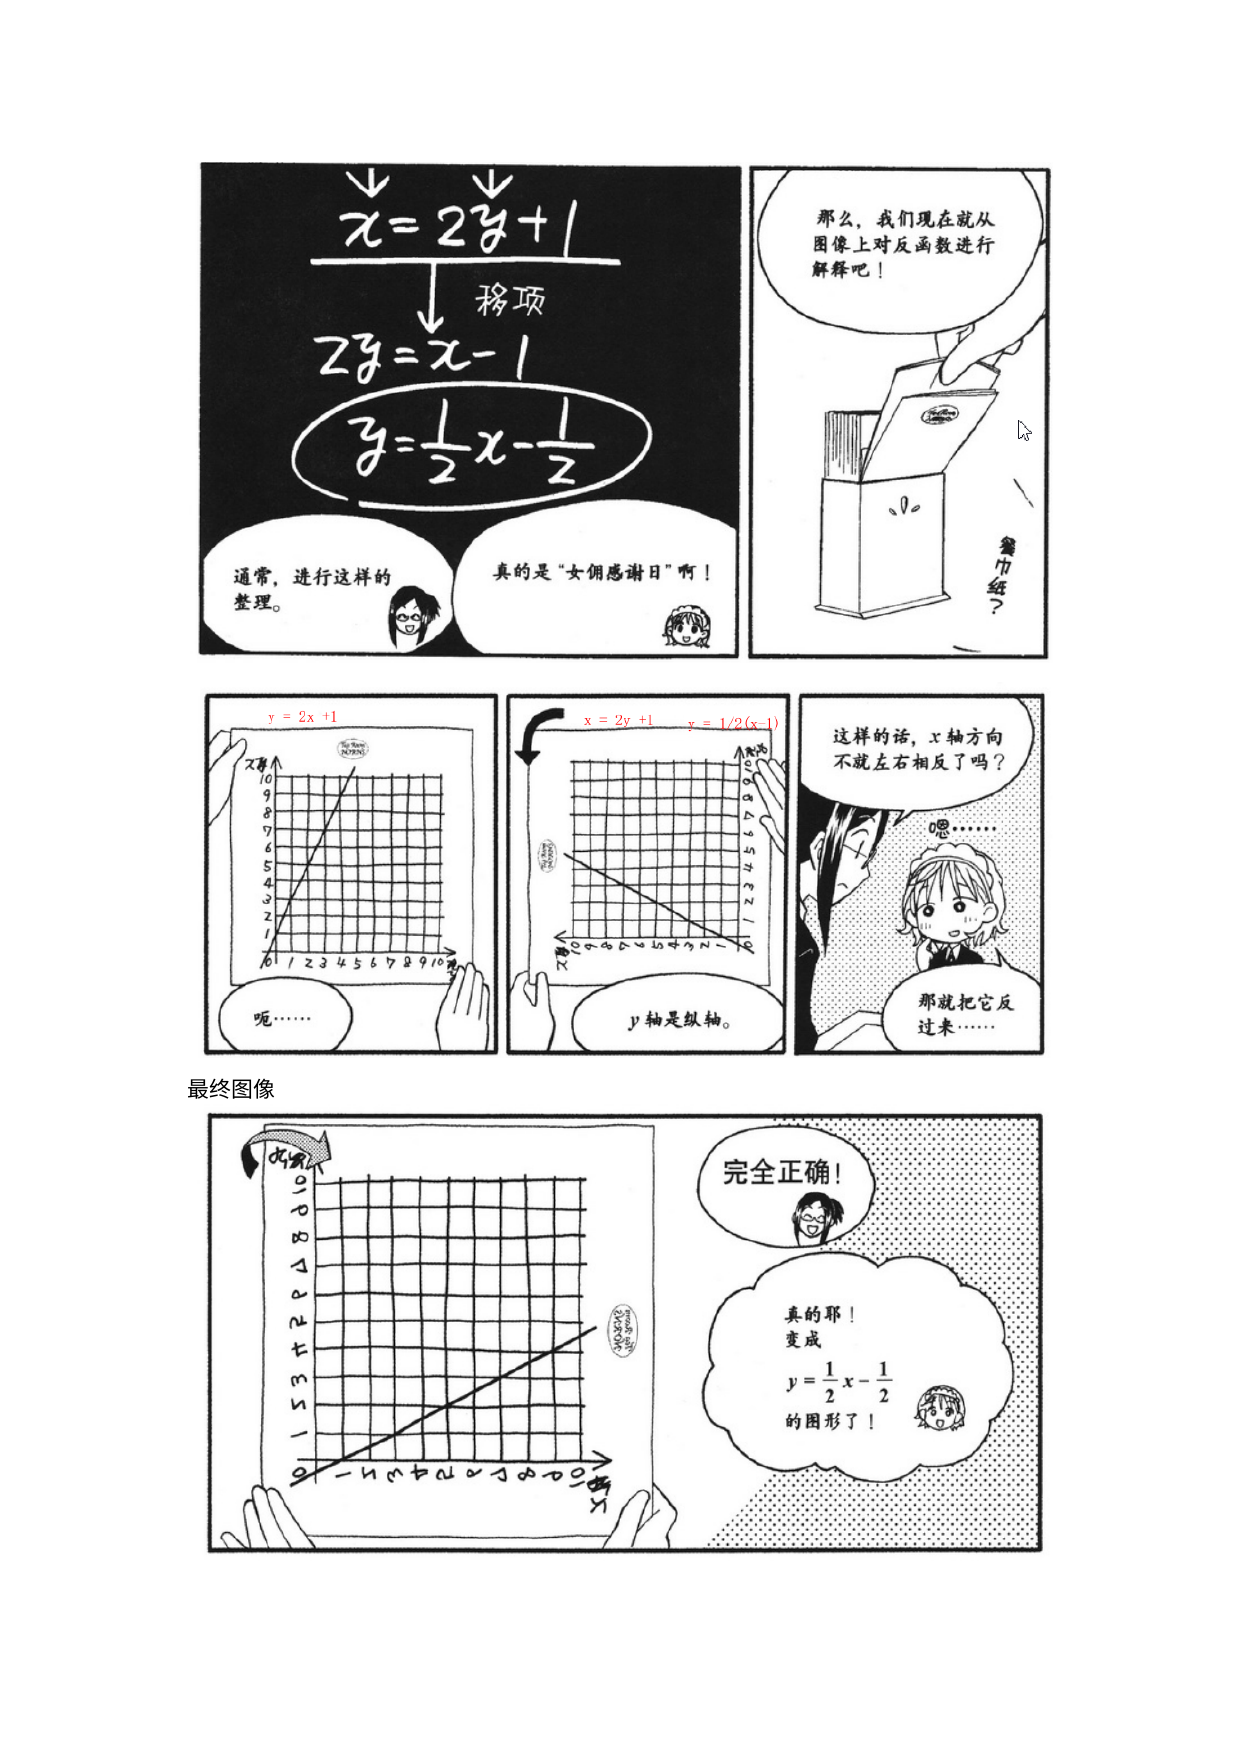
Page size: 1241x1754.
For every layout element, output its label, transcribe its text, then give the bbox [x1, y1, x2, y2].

text 最终图像 [187, 1072, 1053, 1104]
picture [187, 162, 1053, 663]
picture [187, 682, 1053, 1058]
picture [187, 1104, 1053, 1563]
